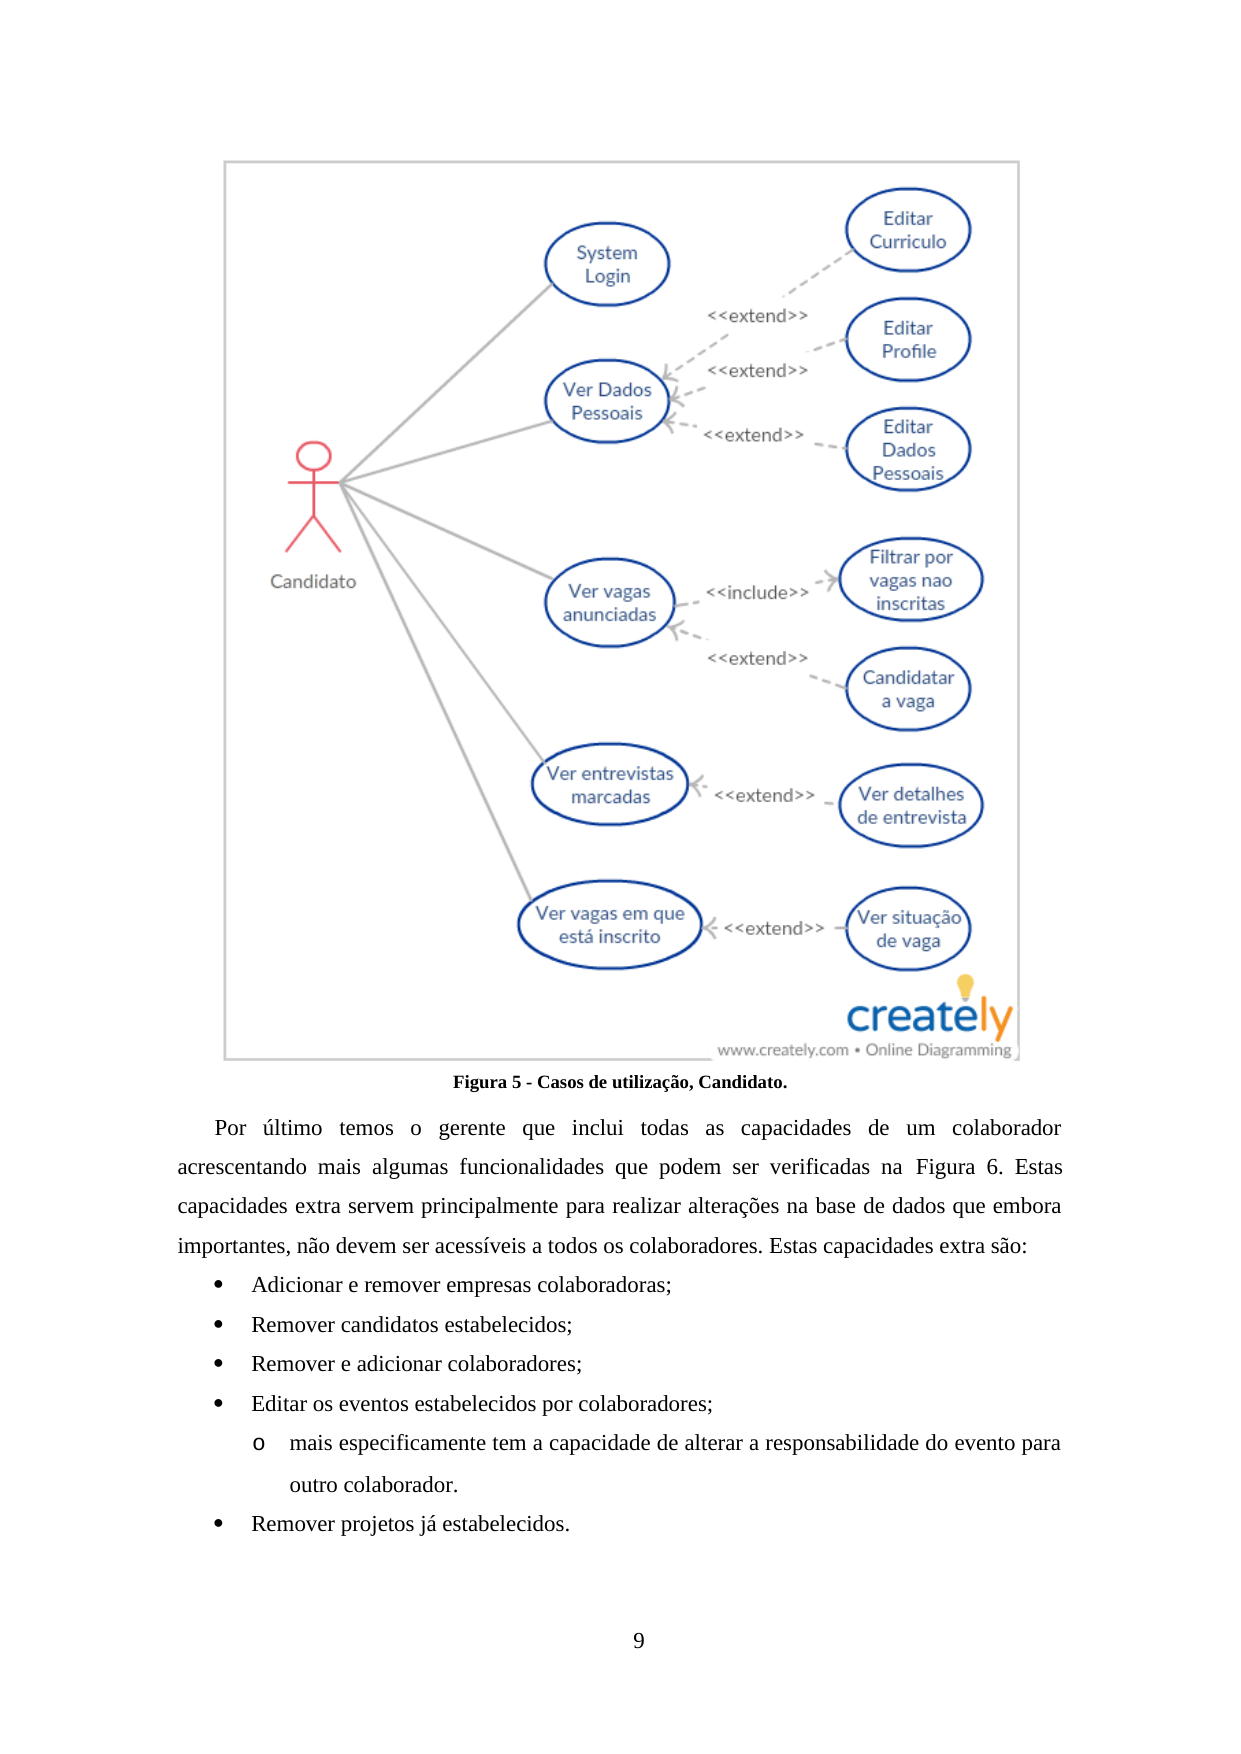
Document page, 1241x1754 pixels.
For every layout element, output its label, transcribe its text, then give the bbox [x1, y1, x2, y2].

text Por último temos o gerente que inclui todas as capacidades de um colaborador acrescentando mais algumas funcionalidades que podem ser verificadas na Figura 6. Estas capacidades extra servem principalmente para realizar alterações na base de dados que embora importantes, não devem ser acessíveis a todos os colaboradores. Estas capacidades extra são: [177, 1113, 1063, 1258]
picture [210, 147, 1030, 1072]
list mais especificamente tem a capacidade de alterar a responsabilidade do evento para outro colaborador. [252, 1429, 1063, 1497]
list Remover projetos já estabelecidos. [214, 1510, 1063, 1537]
list Remover candidatos estabelecidos; [214, 1311, 1063, 1337]
list Editar os eventos estabelecidos por colaboradores; [214, 1390, 1063, 1416]
list Remover e adicionar colaboradores; [214, 1350, 1063, 1377]
list Adicionar e remover empresas colaboradoras; [214, 1271, 1063, 1298]
